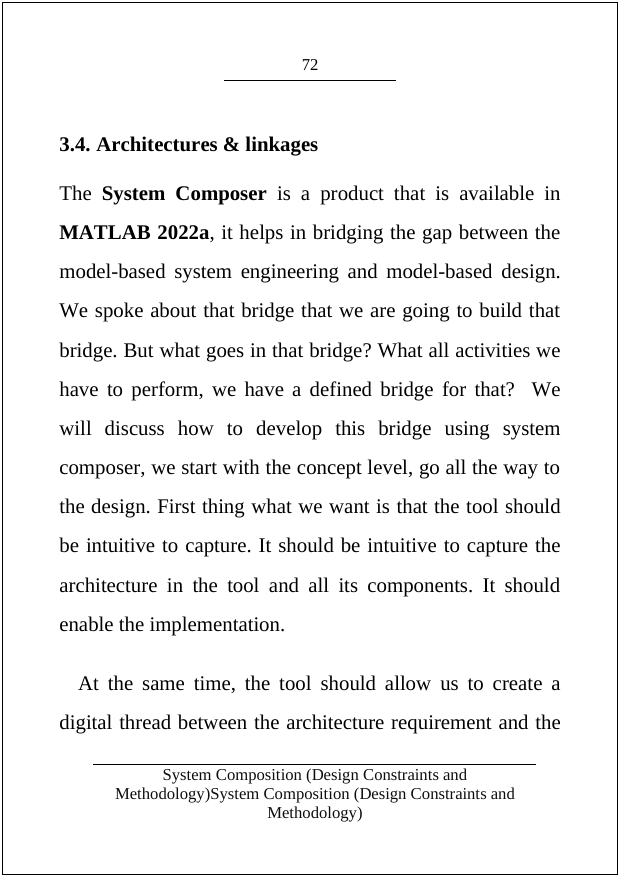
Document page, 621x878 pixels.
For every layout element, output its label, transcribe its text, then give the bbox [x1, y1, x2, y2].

subtitle Architectures & linkages [59, 132, 561, 156]
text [59, 671, 561, 734]
text The System Composer is a product that is available in MATLAB 2022a, it helps in bridging the gap between the model-based system engineering and model-based design. We spoke about that bridge that we are going to build that bridge. But what goes in that bridge? What all activities we have to perform, we have a defined bridge for that? We will discuss how to develop this bridge using system composer, we start with the concept level, go all the way to the design. First thing what we want is that the tool should be intuitive to capture. It should be intuitive to capture the architecture in the tool and all its components. It should enable the implementation. [59, 181, 561, 636]
